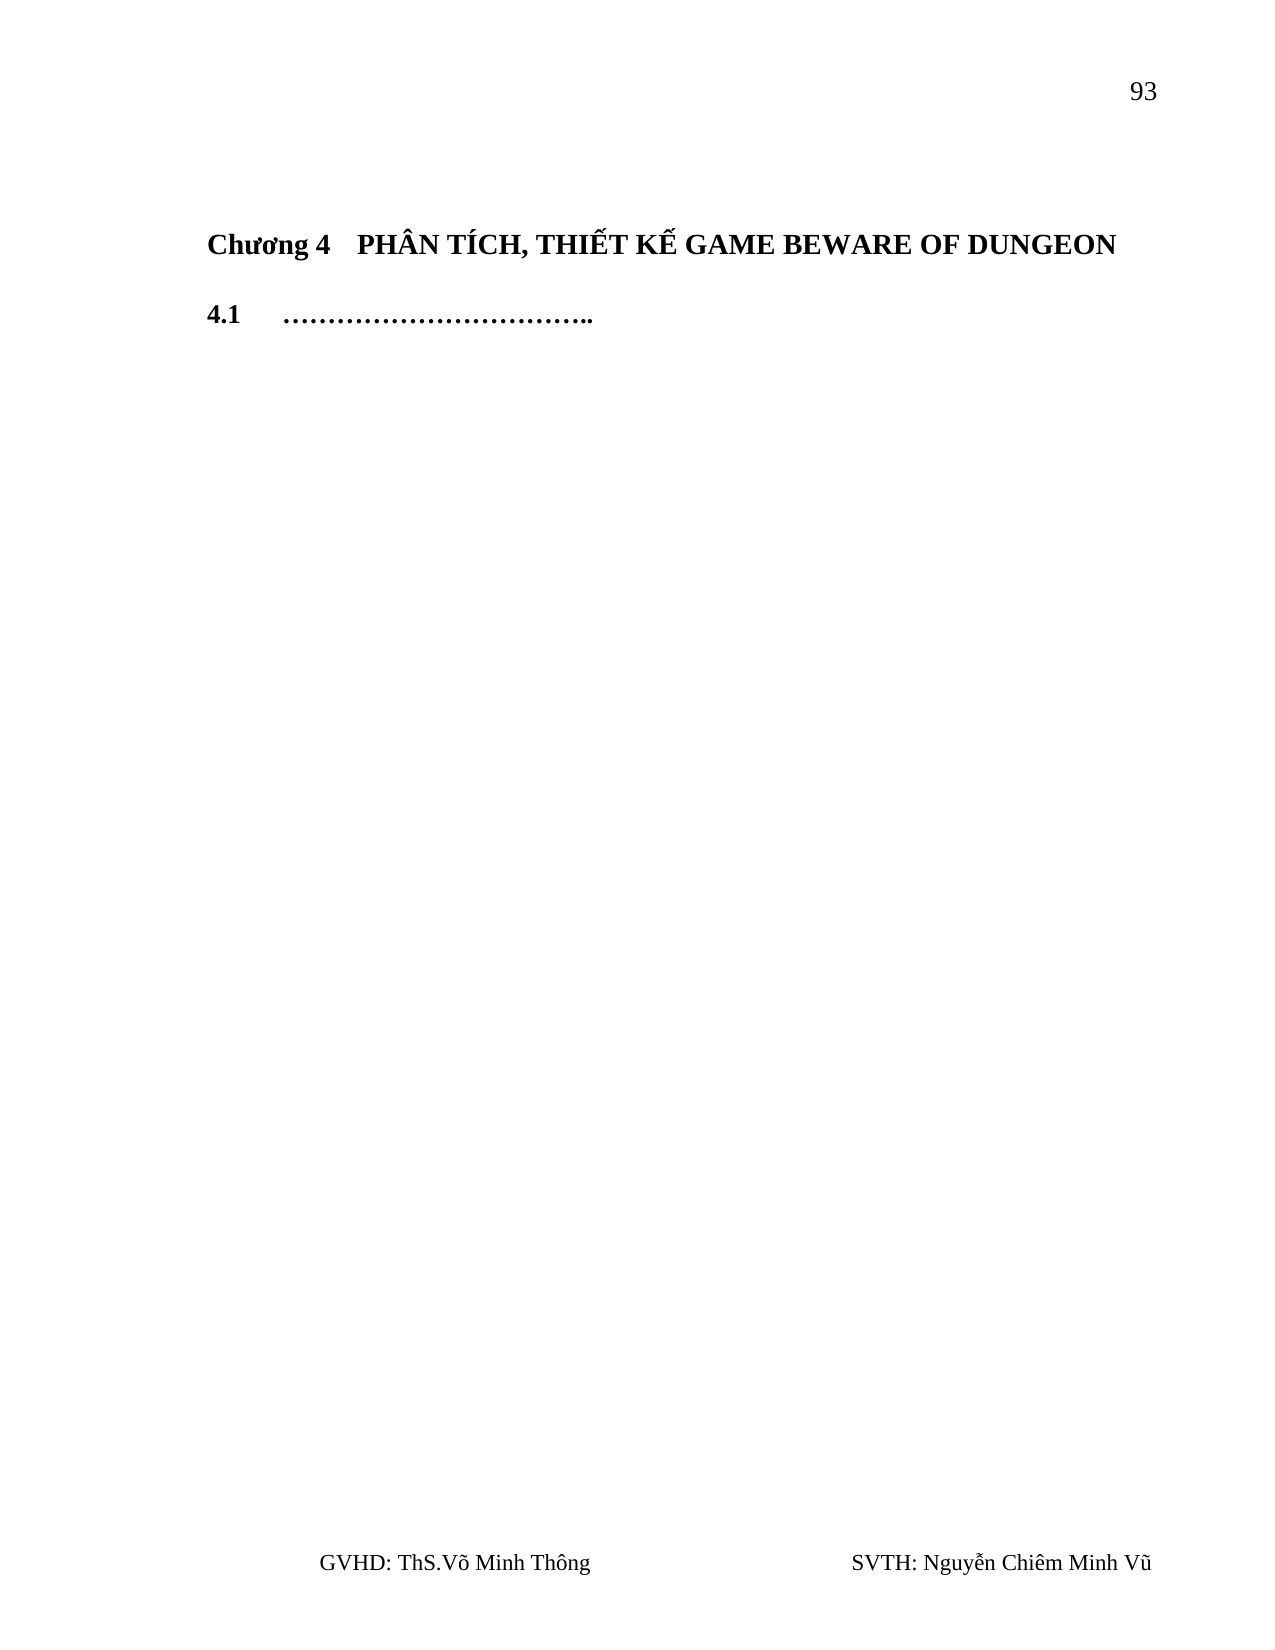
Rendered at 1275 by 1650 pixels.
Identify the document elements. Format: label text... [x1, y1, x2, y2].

subtitle PHÂN TÍCH, THIẾT KẾ GAME BEWARE OF DUNGEON [207, 227, 1157, 261]
subtitle …………………………….. [207, 298, 1157, 329]
